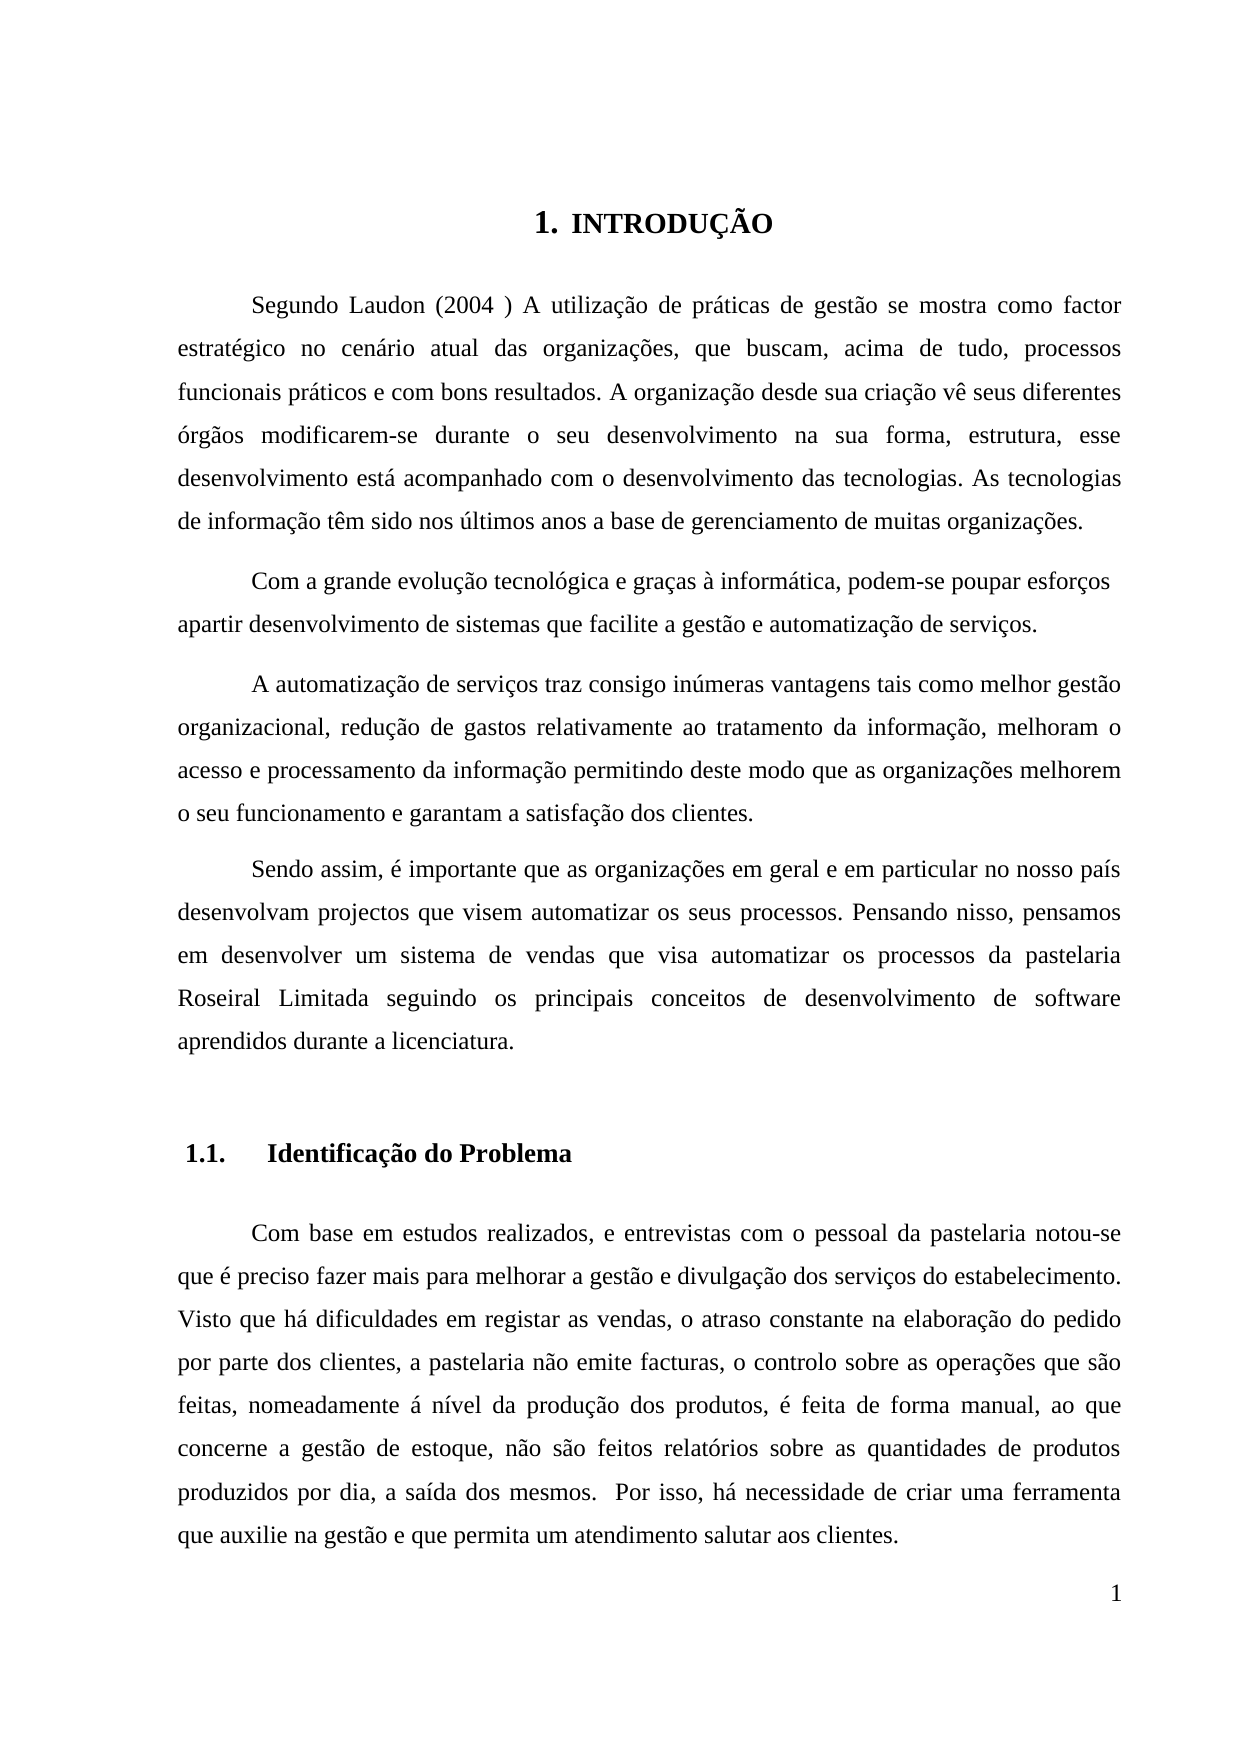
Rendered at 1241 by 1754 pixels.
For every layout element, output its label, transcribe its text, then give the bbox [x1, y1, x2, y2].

text A automatização de serviços traz consigo inúmeras vantagens tais como melhor gestão organizacional, redução de gastos relativamente ao tratamento da informação, melhoram o acesso e processamento da informação permitindo deste modo que as organizações melhorem o seu funcionamento e garantam a satisfação dos clientes. [177, 669, 1122, 827]
subtitle INTRODUÇÃO [185, 202, 1122, 241]
text Com base em estudos realizados, e entrevistas com o pessoal da pastelaria notou-se que é preciso fazer mais para melhorar a gestão e divulgação dos serviços do estabelecimento. Visto que há dificuldades em registar as vendas, o atraso constante na elaboração do pedido por parte dos clientes, a pastelaria não emite facturas, o controlo sobre as operações que são feitas, nomeadamente á nível da produção dos produtos, é feita de forma manual, ao que concerne a gestão de estoque, não são feitos relatórios sobre as quantidades de produtos produzidos por dia, a saída dos mesmos. Por isso, há necessidade de criar uma ferramenta que auxilie na gestão e que permita um atendimento salutar aos clientes. [177, 1218, 1122, 1548]
text Sendo assim, é importante que as organizações em geral e em particular no nosso país desenvolvam projectos que visem automatizar os seus processos. Pensando nisso, pensamos em desenvolver um sistema de vendas que visa automatizar os processos da pastelaria Roseiral Limitada seguindo os principais conceitos de desenvolvimento de software aprendidos durante a licenciatura. [177, 854, 1122, 1055]
subtitle Identificação do Problema [185, 1137, 1122, 1169]
text Segundo Laudon (2004 ) A utilização de práticas de gestão se mostra como factor estratégico no cenário atual das organizações, que buscam, acima de tudo, processos funcionais práticos e com bons resultados. A organização desde sua criação vê seus diferentes órgãos modificarem-se durante o seu desenvolvimento na sua forma, estrutura, esse desenvolvimento está acompanhado com o desenvolvimento das tecnologias. As tecnologias de informação têm sido nos últimos anos a base de gerenciamento de muitas organizações. [177, 290, 1122, 535]
text Com a grande evolução tecnológica e graças à informática, podem-se poupar esforços apartir desenvolvimento de sistemas que facilite a gestão e automatização de serviços. [177, 566, 1122, 638]
